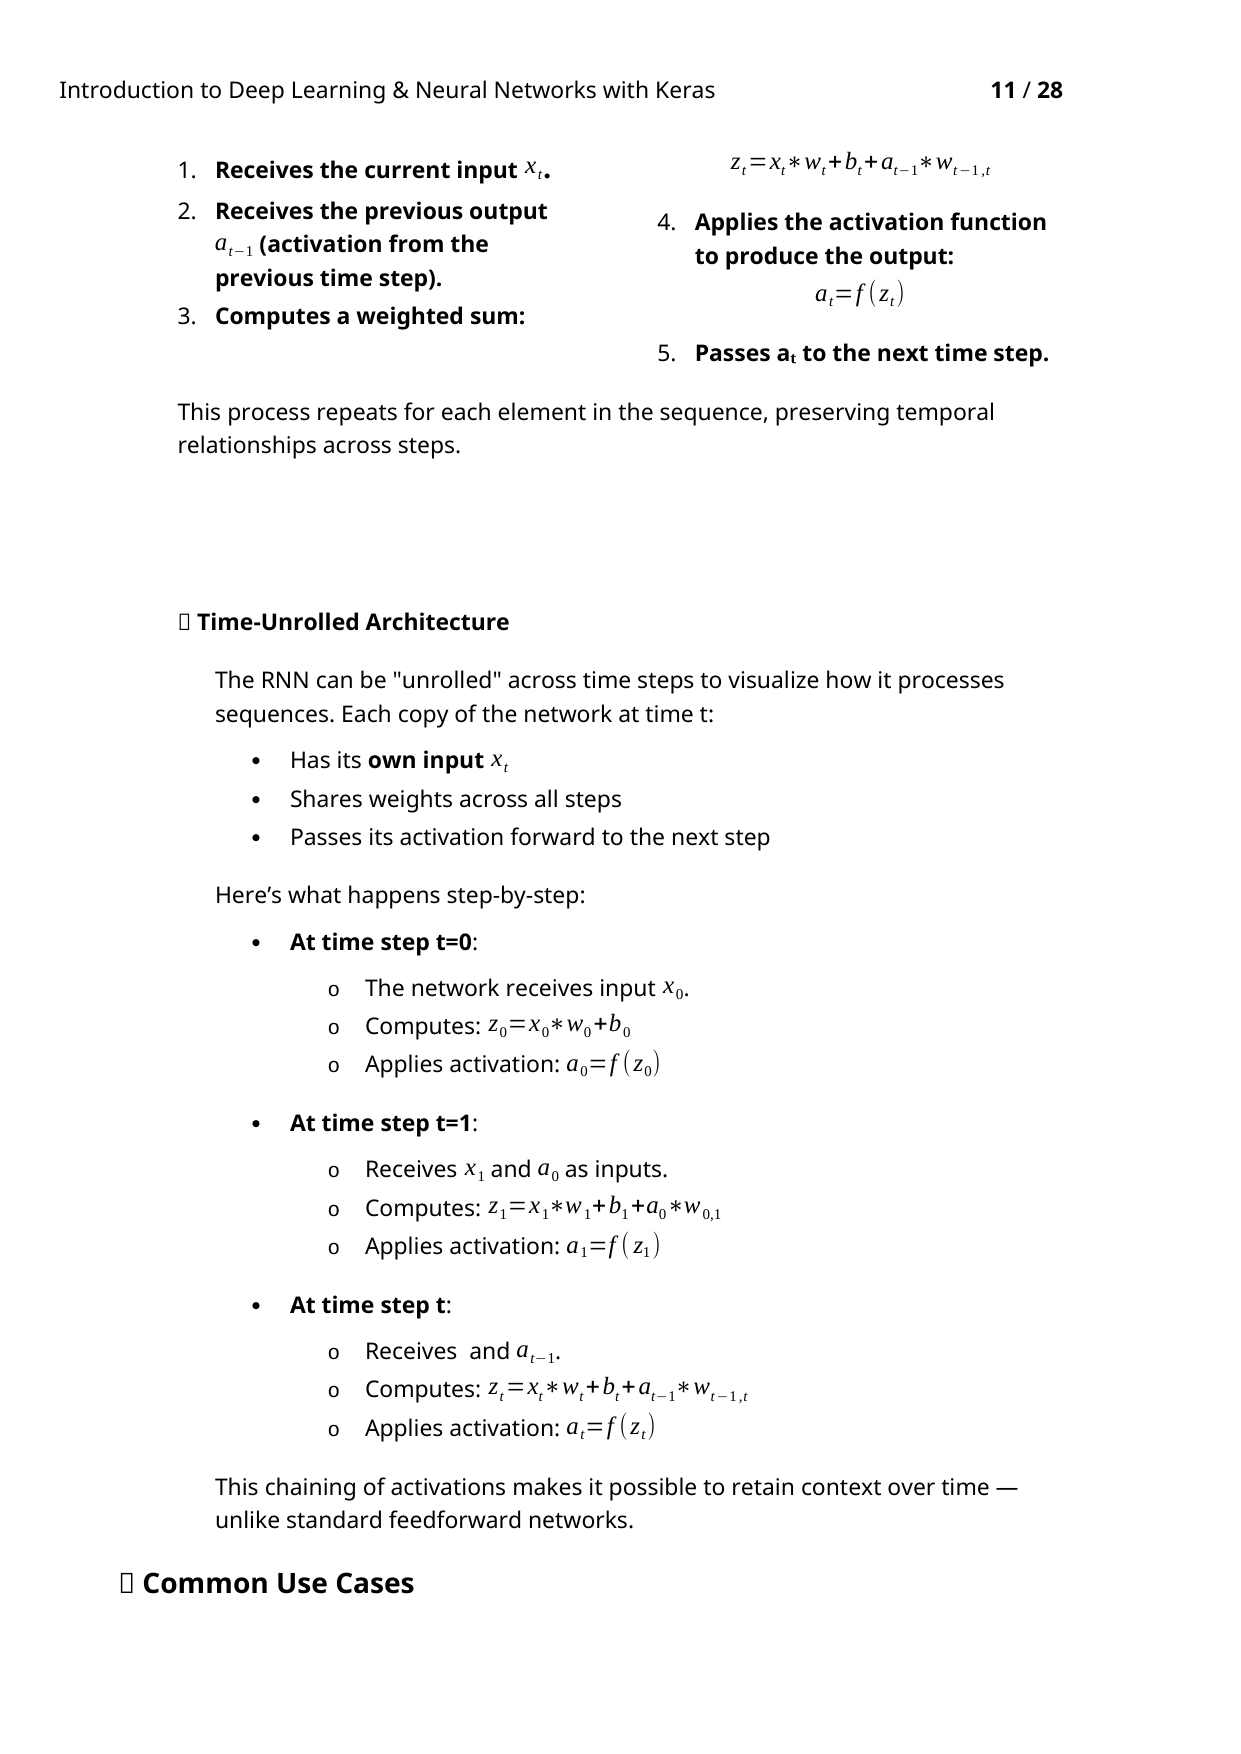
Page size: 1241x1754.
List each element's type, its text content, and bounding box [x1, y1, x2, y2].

list The network receives input . [327, 972, 1063, 1003]
list Has its own input [252, 744, 1063, 776]
list Receives the previous output (activation from the previous time step). [177, 194, 583, 294]
list At time step t: [252, 1289, 1063, 1320]
list Passes aₜ to the next time step. [657, 337, 1063, 368]
list Applies the activation function to produce the output: [657, 206, 1063, 271]
text 🔁 Time-Unrolled Architecture [177, 606, 1063, 637]
list At time step t=1: [252, 1107, 1063, 1138]
subtitle 🔹 Common Use Cases [118, 1563, 1063, 1602]
list Receives the current input . [177, 148, 583, 187]
text Here’s what happens step-by-step: [215, 879, 1063, 910]
list Receives and . [327, 1335, 1063, 1367]
list Receives and as inputs. [327, 1153, 1063, 1185]
list Applies activation: [327, 1229, 1063, 1261]
text The RNN can be "unrolled" across time steps to visualize how it processes sequences. Each copy of the network at time t: [215, 664, 1063, 729]
list Shares weights across all steps [252, 782, 1063, 814]
list Computes: [327, 1191, 1063, 1223]
list Applies activation: [327, 1048, 1063, 1080]
list Applies activation: [327, 1411, 1063, 1443]
list Computes: [327, 1373, 1063, 1404]
list Computes: [327, 1010, 1063, 1041]
list Computes a weighted sum: [177, 300, 583, 332]
text This process repeats for each element in the sequence, preserving temporal relationships across steps. [177, 396, 1063, 461]
text This chaining of activations makes it possible to retain context over time — unlike standard feedforward networks. [215, 1471, 1063, 1536]
list Passes its activation forward to the next step [252, 820, 1063, 852]
list At time step t=0: [252, 925, 1063, 957]
